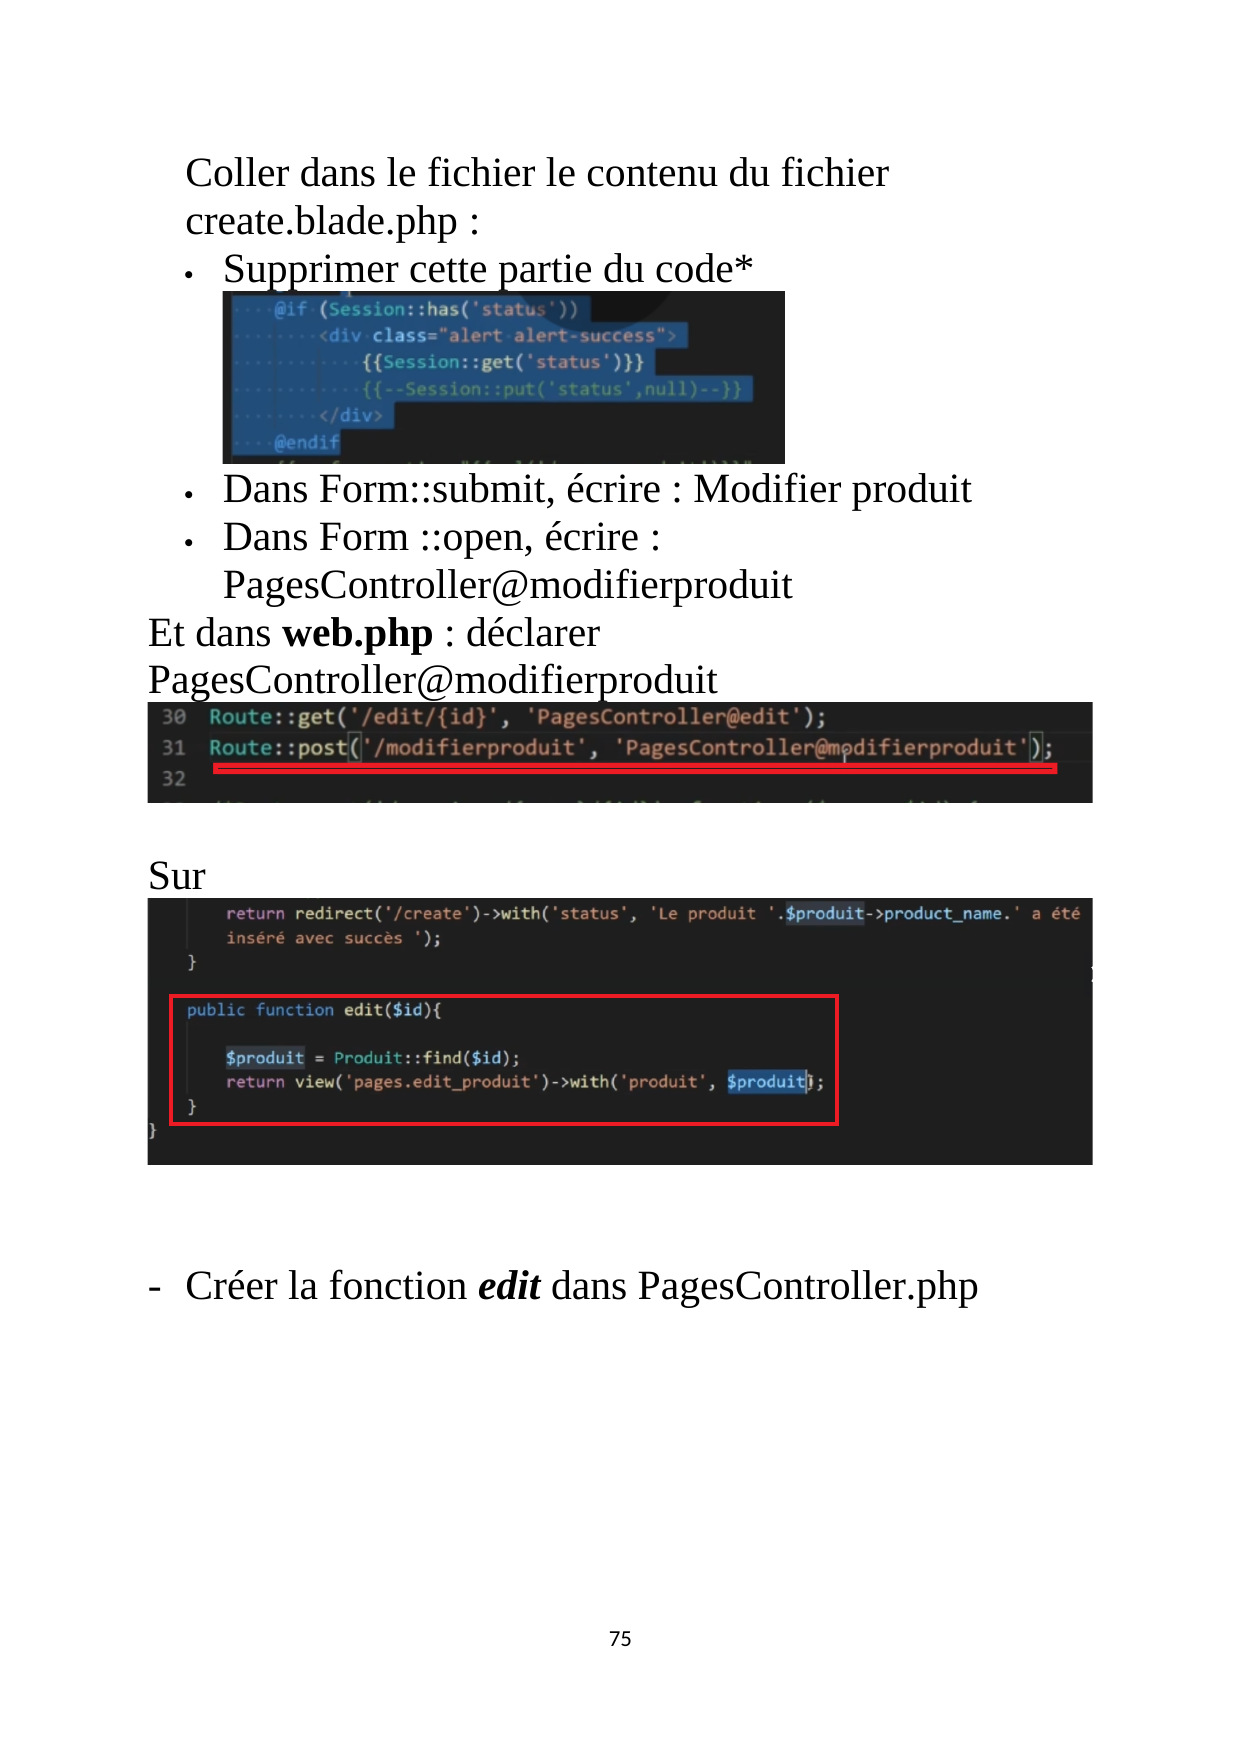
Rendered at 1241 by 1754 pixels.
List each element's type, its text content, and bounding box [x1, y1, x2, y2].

picture [147, 898, 1093, 1165]
list Dans Form ::open, écrire : PagesController@modifierproduit [185, 511, 1093, 607]
list Coller dans le fichier le contenu du fichier create.blade.php : [185, 148, 1093, 243]
list Dans Form::submit, écrire : Modifier produit [185, 463, 1093, 511]
list Supprimer cette partie du code* [185, 243, 1093, 291]
picture [222, 291, 785, 464]
picture [147, 702, 1093, 803]
list Créer la fonction edit dans PagesController.php [148, 1261, 1093, 1308]
text Sur [148, 850, 1093, 898]
text Et dans web.php : déclarer PagesController@modifierproduit [148, 607, 1093, 702]
